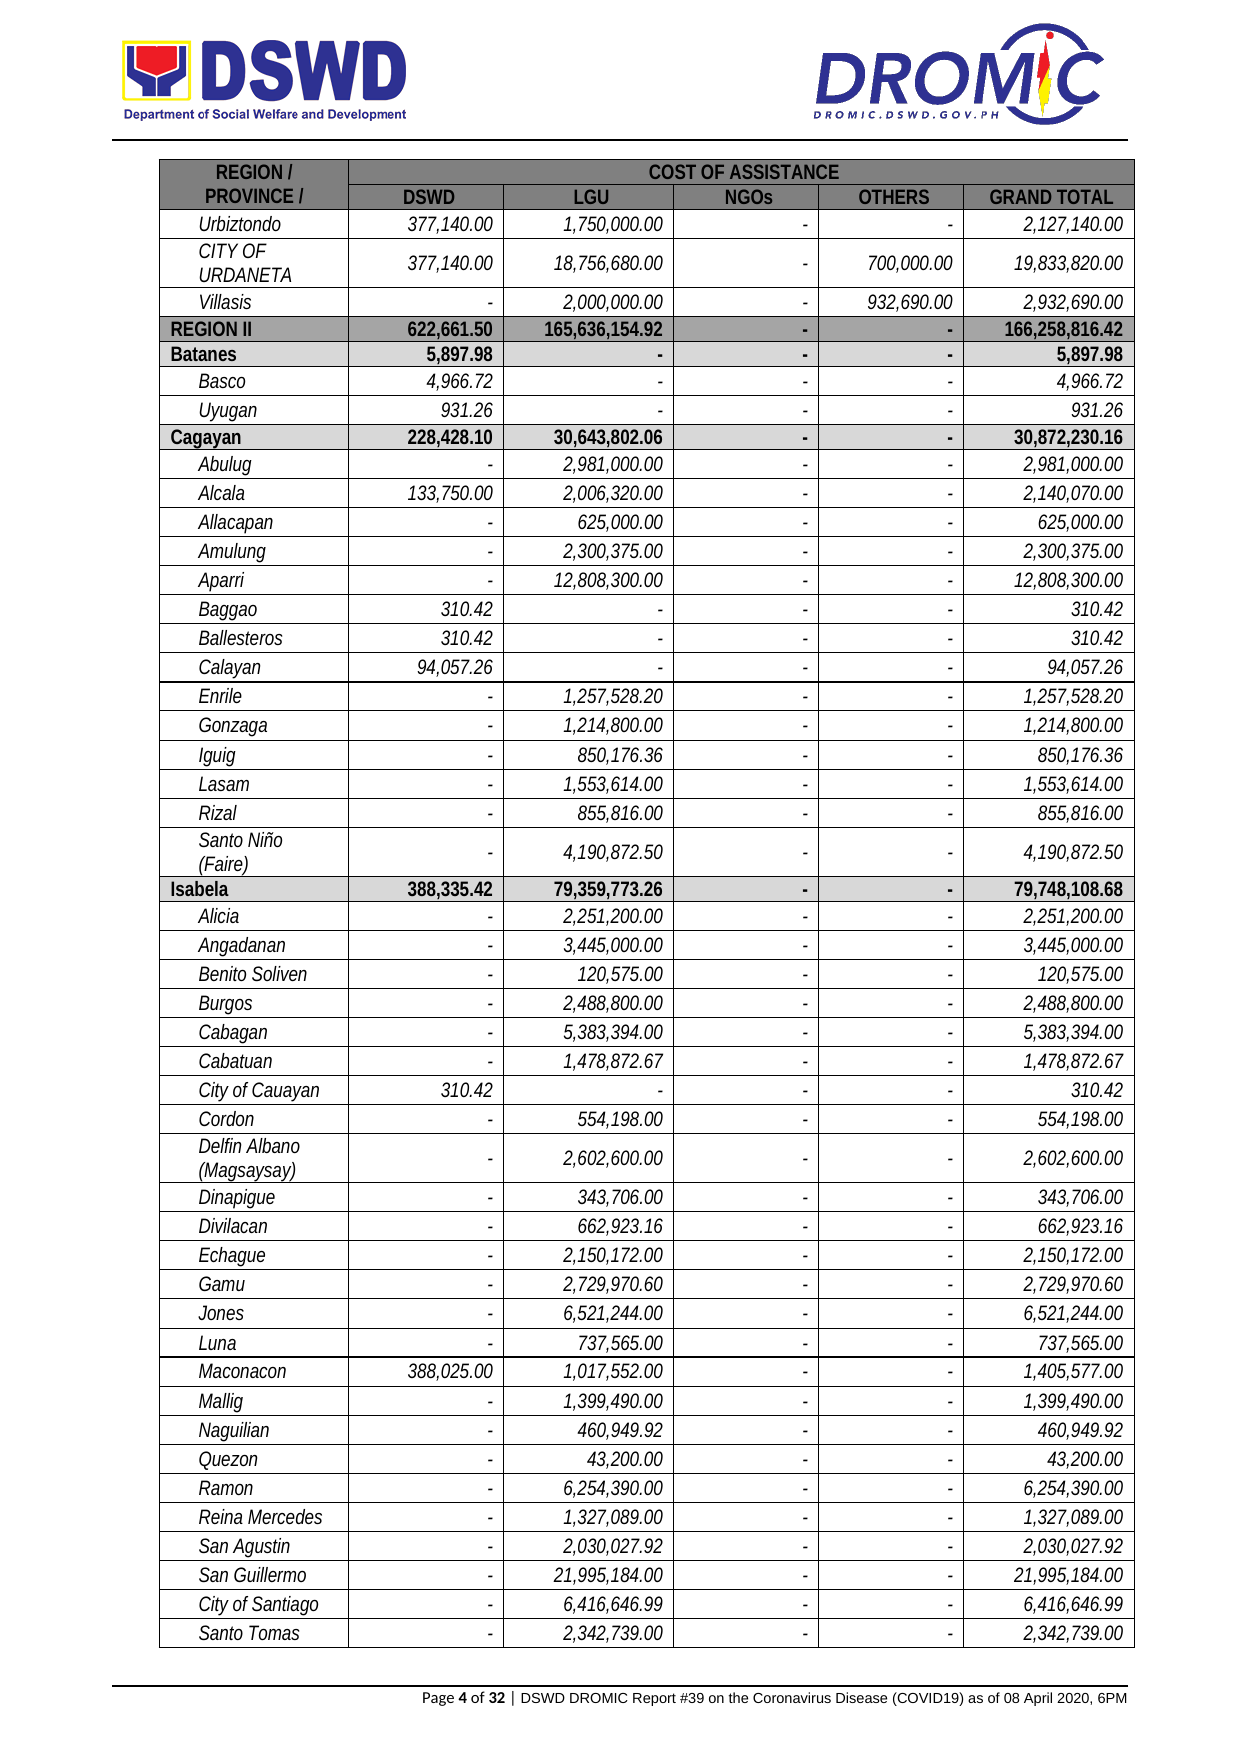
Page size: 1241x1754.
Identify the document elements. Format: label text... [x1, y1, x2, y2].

table_cell - [819, 1590, 963, 1618]
table_cell 554,198.00 [964, 1105, 1134, 1133]
table_cell - [674, 1358, 818, 1386]
table_cell [160, 683, 187, 710]
table_cell - [349, 770, 503, 798]
table_cell Aparri [187, 566, 348, 594]
table_cell 165,636,154.92 [504, 317, 673, 341]
table_cell 6,416,646.99 [964, 1590, 1134, 1618]
table_cell [160, 396, 187, 424]
table_cell - [674, 450, 818, 478]
table_cell - [349, 828, 503, 876]
table_cell - [819, 342, 963, 366]
table_cell - [674, 288, 818, 316]
table_cell - [674, 479, 818, 507]
table_cell - [349, 1561, 503, 1589]
table_cell Allacapan [187, 508, 348, 536]
table_cell Cagayan [160, 425, 348, 449]
table_cell 1,553,614.00 [964, 770, 1134, 798]
table_cell 2,932,690.00 [964, 288, 1134, 316]
table_cell [160, 1445, 187, 1473]
table_cell - [349, 989, 503, 1017]
table_cell Rizal [187, 799, 348, 827]
table_cell [160, 1212, 187, 1240]
table_cell - [504, 342, 673, 366]
table_cell - [674, 1105, 818, 1133]
table_cell - [819, 479, 963, 507]
table_cell 79,359,773.26 [504, 877, 673, 901]
table_cell 133,750.00 [349, 479, 503, 507]
table_cell - [819, 828, 963, 876]
table_cell [160, 1416, 187, 1444]
table_cell - [349, 1105, 503, 1133]
table_cell 931.26 [964, 396, 1134, 424]
table_cell - [349, 1270, 503, 1298]
table_cell 625,000.00 [504, 508, 673, 536]
table_cell [160, 1134, 187, 1182]
table_cell - [674, 1445, 818, 1473]
table_cell 120,575.00 [964, 960, 1134, 988]
table_cell 166,258,816.42 [964, 317, 1134, 341]
table_cell - [819, 1018, 963, 1046]
table_cell 2,140,070.00 [964, 479, 1134, 507]
table_cell - [674, 931, 818, 959]
table_cell 21,995,184.00 [504, 1561, 673, 1589]
table_cell 4,190,872.50 [964, 828, 1134, 876]
table_cell [160, 239, 187, 287]
table_cell 1,257,528.20 [964, 683, 1134, 710]
table_cell 1,399,490.00 [504, 1387, 673, 1414]
table_cell Santo Tomas [187, 1619, 348, 1647]
table_cell - [819, 210, 963, 238]
table_cell - [349, 1503, 503, 1531]
table_cell - [674, 711, 818, 739]
table_cell [160, 741, 187, 768]
table_cell - [674, 1474, 818, 1502]
table_cell - [674, 1047, 818, 1075]
table_cell - [819, 1416, 963, 1444]
table_cell - [674, 1329, 818, 1356]
table_cell Abulug [187, 450, 348, 478]
table_cell DSWD [349, 185, 503, 209]
table_cell - [819, 1076, 963, 1104]
table_cell - [819, 396, 963, 424]
table_cell - [819, 317, 963, 341]
table_cell - [349, 1387, 503, 1414]
table_cell 662,923.16 [964, 1212, 1134, 1240]
table_cell LGU [504, 185, 673, 209]
table_cell [160, 1619, 187, 1647]
table_cell 30,643,802.06 [504, 425, 673, 449]
table_cell 2,602,600.00 [964, 1134, 1134, 1182]
table_cell Mallig [187, 1387, 348, 1414]
table_cell - [674, 624, 818, 652]
table_cell 6,254,390.00 [964, 1474, 1134, 1502]
table_cell - [674, 367, 818, 395]
table_cell 310.42 [964, 595, 1134, 623]
table_cell Maconacon [187, 1358, 348, 1386]
table_cell Amulung [187, 537, 348, 565]
table_cell - [349, 1619, 503, 1647]
table_cell [160, 931, 187, 959]
table_cell Luna [187, 1329, 348, 1356]
table_cell Echague [187, 1241, 348, 1269]
table_cell 460,949.92 [964, 1416, 1134, 1444]
table_cell Ballesteros [187, 624, 348, 652]
table_cell 1,327,089.00 [964, 1503, 1134, 1531]
table_cell 5,897.98 [349, 342, 503, 366]
table_cell - [674, 1619, 818, 1647]
table_cell Reina Mercedes [187, 1503, 348, 1531]
table_cell [160, 288, 187, 316]
table_cell 2,150,172.00 [964, 1241, 1134, 1269]
table_cell - [819, 1134, 963, 1182]
table_cell [160, 960, 187, 988]
table_cell - [674, 317, 818, 341]
table_cell [160, 902, 187, 930]
table_cell [160, 1047, 187, 1075]
table_cell - [819, 1445, 963, 1473]
table_cell 554,198.00 [504, 1105, 673, 1133]
table_cell Quezon [187, 1445, 348, 1473]
table_cell 662,923.16 [504, 1212, 673, 1240]
table_cell - [819, 1474, 963, 1502]
table_cell 850,176.36 [504, 741, 673, 768]
table_cell 700,000.00 [819, 239, 963, 287]
table_cell - [349, 1532, 503, 1560]
table_cell 5,383,394.00 [964, 1018, 1134, 1046]
table_cell 1,553,614.00 [504, 770, 673, 798]
table_cell [160, 1105, 187, 1133]
table_cell 30,872,230.16 [964, 425, 1134, 449]
table_cell - [349, 1183, 503, 1211]
table_cell - [674, 770, 818, 798]
table_cell - [819, 1619, 963, 1647]
table_cell 377,140.00 [349, 239, 503, 287]
table_cell 310.42 [964, 624, 1134, 652]
picture [781, 23, 1133, 125]
table_cell 625,000.00 [964, 508, 1134, 536]
table_cell Jones [187, 1299, 348, 1327]
table_cell 2,981,000.00 [504, 450, 673, 478]
table_cell Santo Niño (Faire) [187, 828, 348, 876]
table_cell - [349, 1299, 503, 1327]
table_cell Alcala [187, 479, 348, 507]
table_cell - [674, 1503, 818, 1531]
table_cell - [674, 566, 818, 594]
table_cell 43,200.00 [964, 1445, 1134, 1473]
table_cell 3,445,000.00 [964, 931, 1134, 959]
table_cell 377,140.00 [349, 210, 503, 238]
table_cell [160, 1270, 187, 1298]
table_cell - [349, 1047, 503, 1075]
table_cell Villasis [187, 288, 348, 316]
table_cell [160, 770, 187, 798]
table_cell 19,833,820.00 [964, 239, 1134, 287]
table_cell GRAND TOTAL [964, 185, 1134, 209]
table_cell 6,521,244.00 [964, 1299, 1134, 1327]
table_cell 6,521,244.00 [504, 1299, 673, 1327]
table_cell 12,808,300.00 [504, 566, 673, 594]
table_cell [160, 1076, 187, 1104]
table_cell - [819, 1329, 963, 1356]
table_cell 737,565.00 [504, 1329, 673, 1356]
table_cell [160, 828, 187, 876]
table_cell 2,127,140.00 [964, 210, 1134, 238]
table_cell - [819, 799, 963, 827]
table_cell 21,995,184.00 [964, 1561, 1134, 1589]
table_cell Naguilian [187, 1416, 348, 1444]
table_cell 43,200.00 [504, 1445, 673, 1473]
table_cell - [819, 711, 963, 739]
table_header REGION / PROVINCE / MUNICIPALITY [160, 160, 348, 209]
table_cell 343,706.00 [504, 1183, 673, 1211]
table_cell - [674, 1134, 818, 1182]
table_cell - [349, 960, 503, 988]
table_cell - [819, 1047, 963, 1075]
table_cell 2,342,739.00 [964, 1619, 1134, 1647]
table_cell 2,488,800.00 [964, 989, 1134, 1017]
table_cell OTHERS [819, 185, 963, 209]
table_cell Baggao [187, 595, 348, 623]
table_cell Urbiztondo [187, 210, 348, 238]
table_cell - [349, 931, 503, 959]
table_cell [160, 479, 187, 507]
table_cell - [674, 537, 818, 565]
table_cell 1,214,800.00 [504, 711, 673, 739]
table_cell - [349, 450, 503, 478]
picture [112, 37, 417, 125]
table_cell - [349, 683, 503, 710]
table_cell - [819, 877, 963, 901]
table_cell Uyugan [187, 396, 348, 424]
table_cell - [819, 683, 963, 710]
table_cell [160, 1503, 187, 1531]
table_cell - [674, 1299, 818, 1327]
table_cell 2,251,200.00 [964, 902, 1134, 930]
table_cell Cordon [187, 1105, 348, 1133]
table_cell - [674, 1270, 818, 1298]
table_cell 931.26 [349, 396, 503, 424]
table_cell 2,488,800.00 [504, 989, 673, 1017]
table_cell Ramon [187, 1474, 348, 1502]
table_cell - [819, 624, 963, 652]
table_cell 932,690.00 [819, 288, 963, 316]
table_cell City of Cauayan [187, 1076, 348, 1104]
table_cell - [819, 1241, 963, 1269]
table_cell - [349, 741, 503, 768]
table_cell - [819, 1532, 963, 1560]
table_cell - [349, 566, 503, 594]
table_cell - [674, 960, 818, 988]
table_cell [160, 210, 187, 238]
table_cell - [819, 595, 963, 623]
table_cell 343,706.00 [964, 1183, 1134, 1211]
table_cell 2,030,027.92 [504, 1532, 673, 1560]
table_cell - [504, 367, 673, 395]
table_cell - [674, 1183, 818, 1211]
table_cell 2,000,000.00 [504, 288, 673, 316]
table_cell 4,966.72 [964, 367, 1134, 395]
table_cell 79,748,108.68 [964, 877, 1134, 901]
table_cell - [819, 508, 963, 536]
table_cell Dinapigue [187, 1183, 348, 1211]
table_cell 855,816.00 [964, 799, 1134, 827]
table_cell [160, 989, 187, 1017]
table_cell [160, 799, 187, 827]
table_cell - [819, 450, 963, 478]
table_cell - [819, 425, 963, 449]
table_cell 850,176.36 [964, 741, 1134, 768]
table_cell - [819, 1358, 963, 1386]
table_cell Alicia [187, 902, 348, 930]
table_cell 2,006,320.00 [504, 479, 673, 507]
table_cell [160, 1329, 187, 1356]
table_cell - [819, 741, 963, 768]
table_cell [160, 1018, 187, 1046]
table_cell - [819, 537, 963, 565]
table_cell Divilacan [187, 1212, 348, 1240]
table_cell - [349, 1590, 503, 1618]
table_cell 1,478,872.67 [504, 1047, 673, 1075]
table_cell Cabatuan [187, 1047, 348, 1075]
table_cell - [349, 1416, 503, 1444]
table_cell [160, 566, 187, 594]
table_cell - [819, 653, 963, 681]
table_cell 855,816.00 [504, 799, 673, 827]
table_cell - [674, 1076, 818, 1104]
table_cell [160, 1241, 187, 1269]
table_cell - [349, 1329, 503, 1356]
table_cell - [819, 566, 963, 594]
table_cell San Agustin [187, 1532, 348, 1560]
table_cell - [819, 989, 963, 1017]
table_cell - [674, 396, 818, 424]
table_cell - [674, 989, 818, 1017]
table_cell Delfin Albano (Magsaysay) [187, 1134, 348, 1182]
table_cell 3,445,000.00 [504, 931, 673, 959]
table_cell 120,575.00 [504, 960, 673, 988]
table_cell 2,981,000.00 [964, 450, 1134, 478]
table_cell - [674, 799, 818, 827]
table_cell - [674, 902, 818, 930]
table_cell Gamu [187, 1270, 348, 1298]
table_cell 2,300,375.00 [964, 537, 1134, 565]
table_cell 6,416,646.99 [504, 1590, 673, 1618]
table_cell CITY OF URDANETA [187, 239, 348, 287]
table_cell City of Santiago [187, 1590, 348, 1618]
table_cell - [674, 425, 818, 449]
table_cell 1,750,000.00 [504, 210, 673, 238]
table_cell Burgos [187, 989, 348, 1017]
table_cell - [674, 1590, 818, 1618]
table_cell - [349, 1212, 503, 1240]
table_cell Angadanan [187, 931, 348, 959]
table_cell Lasam [187, 770, 348, 798]
table_cell 4,966.72 [349, 367, 503, 395]
table_cell - [674, 1212, 818, 1240]
table_cell - [504, 595, 673, 623]
table_cell 388,335.42 [349, 877, 503, 901]
table_cell 94,057.26 [964, 653, 1134, 681]
table_cell - [674, 508, 818, 536]
table_cell 2,602,600.00 [504, 1134, 673, 1182]
table_cell 18,756,680.00 [504, 239, 673, 287]
table_cell Gonzaga [187, 711, 348, 739]
table_cell - [819, 960, 963, 988]
table_cell [160, 1387, 187, 1414]
table_cell - [674, 239, 818, 287]
table_cell - [819, 902, 963, 930]
table_cell - [674, 1241, 818, 1269]
table_cell [160, 1532, 187, 1560]
table_cell 2,342,739.00 [504, 1619, 673, 1647]
table_cell Basco [187, 367, 348, 395]
table_cell - [674, 1561, 818, 1589]
table_cell 1,214,800.00 [964, 711, 1134, 739]
table_cell - [674, 741, 818, 768]
table_cell 2,150,172.00 [504, 1241, 673, 1269]
table_cell [160, 1561, 187, 1589]
table_header COST OF ASSISTANCE [349, 160, 1134, 184]
table_cell - [674, 1416, 818, 1444]
table_cell [160, 595, 187, 623]
table_cell - [674, 653, 818, 681]
table_cell 460,949.92 [504, 1416, 673, 1444]
table_cell 388,025.00 [349, 1358, 503, 1386]
table_cell [160, 653, 187, 681]
table_cell - [819, 1212, 963, 1240]
table_cell 2,030,027.92 [964, 1532, 1134, 1560]
table_cell 1,017,552.00 [504, 1358, 673, 1386]
table_cell Batanes [160, 342, 348, 366]
table_cell - [674, 1387, 818, 1414]
table_cell [160, 1299, 187, 1327]
table_cell 94,057.26 [349, 653, 503, 681]
table_cell - [819, 931, 963, 959]
table_cell - [674, 877, 818, 901]
table_cell NGOs [674, 185, 818, 209]
table_cell [160, 624, 187, 652]
table_cell [160, 450, 187, 478]
table_cell 310.42 [964, 1076, 1134, 1104]
table_cell [160, 1474, 187, 1502]
table_cell 310.42 [349, 624, 503, 652]
table_cell - [674, 210, 818, 238]
table_cell 310.42 [349, 1076, 503, 1104]
table_cell 12,808,300.00 [964, 566, 1134, 594]
table_cell - [674, 683, 818, 710]
table_cell - [349, 508, 503, 536]
table_cell REGION II [160, 317, 348, 341]
table_cell 5,897.98 [964, 342, 1134, 366]
table_cell - [819, 1387, 963, 1414]
table_cell 228,428.10 [349, 425, 503, 449]
table_cell 737,565.00 [964, 1329, 1134, 1356]
table_cell - [504, 1076, 673, 1104]
table_cell Enrile [187, 683, 348, 710]
table_cell 1,257,528.20 [504, 683, 673, 710]
table_cell [160, 367, 187, 395]
table_cell - [819, 1299, 963, 1327]
table_cell Isabela [160, 877, 348, 901]
table_cell [160, 537, 187, 565]
table_cell 1,399,490.00 [964, 1387, 1134, 1414]
table_cell - [349, 711, 503, 739]
table_cell 2,300,375.00 [504, 537, 673, 565]
table_cell 6,254,390.00 [504, 1474, 673, 1502]
table_cell - [349, 1018, 503, 1046]
table_cell 5,383,394.00 [504, 1018, 673, 1046]
table_cell - [674, 1018, 818, 1046]
table_cell 622,661.50 [349, 317, 503, 341]
table_cell - [504, 653, 673, 681]
table_cell - [819, 1503, 963, 1531]
table_cell [160, 1358, 187, 1386]
table_cell [160, 508, 187, 536]
table_cell 1,327,089.00 [504, 1503, 673, 1531]
table_cell - [674, 828, 818, 876]
table_cell - [819, 1561, 963, 1589]
table_cell 2,729,970.60 [964, 1270, 1134, 1298]
table_cell Calayan [187, 653, 348, 681]
table_cell 1,405,577.00 [964, 1358, 1134, 1386]
table_cell [160, 1590, 187, 1618]
table_cell - [349, 902, 503, 930]
table_cell 2,729,970.60 [504, 1270, 673, 1298]
table_cell [160, 711, 187, 739]
table_cell Benito Soliven [187, 960, 348, 988]
table_cell - [819, 770, 963, 798]
table_cell - [349, 1474, 503, 1502]
table_cell - [819, 367, 963, 395]
table_cell - [504, 624, 673, 652]
table_cell 4,190,872.50 [504, 828, 673, 876]
table_cell 2,251,200.00 [504, 902, 673, 930]
table_cell Cabagan [187, 1018, 348, 1046]
table_cell Iguig [187, 741, 348, 768]
table_cell 1,478,872.67 [964, 1047, 1134, 1075]
table_cell - [674, 1532, 818, 1560]
table_cell [160, 1183, 187, 1211]
table_cell - [349, 1445, 503, 1473]
table_cell - [819, 1105, 963, 1133]
table_cell - [819, 1270, 963, 1298]
table_cell - [349, 288, 503, 316]
table_cell - [674, 342, 818, 366]
table_cell - [504, 396, 673, 424]
table_cell - [819, 1183, 963, 1211]
table_cell - [349, 537, 503, 565]
table_cell 310.42 [349, 595, 503, 623]
table_cell - [349, 1134, 503, 1182]
table_cell - [349, 799, 503, 827]
table_cell San Guillermo [187, 1561, 348, 1589]
table_cell - [674, 595, 818, 623]
table_cell - [349, 1241, 503, 1269]
